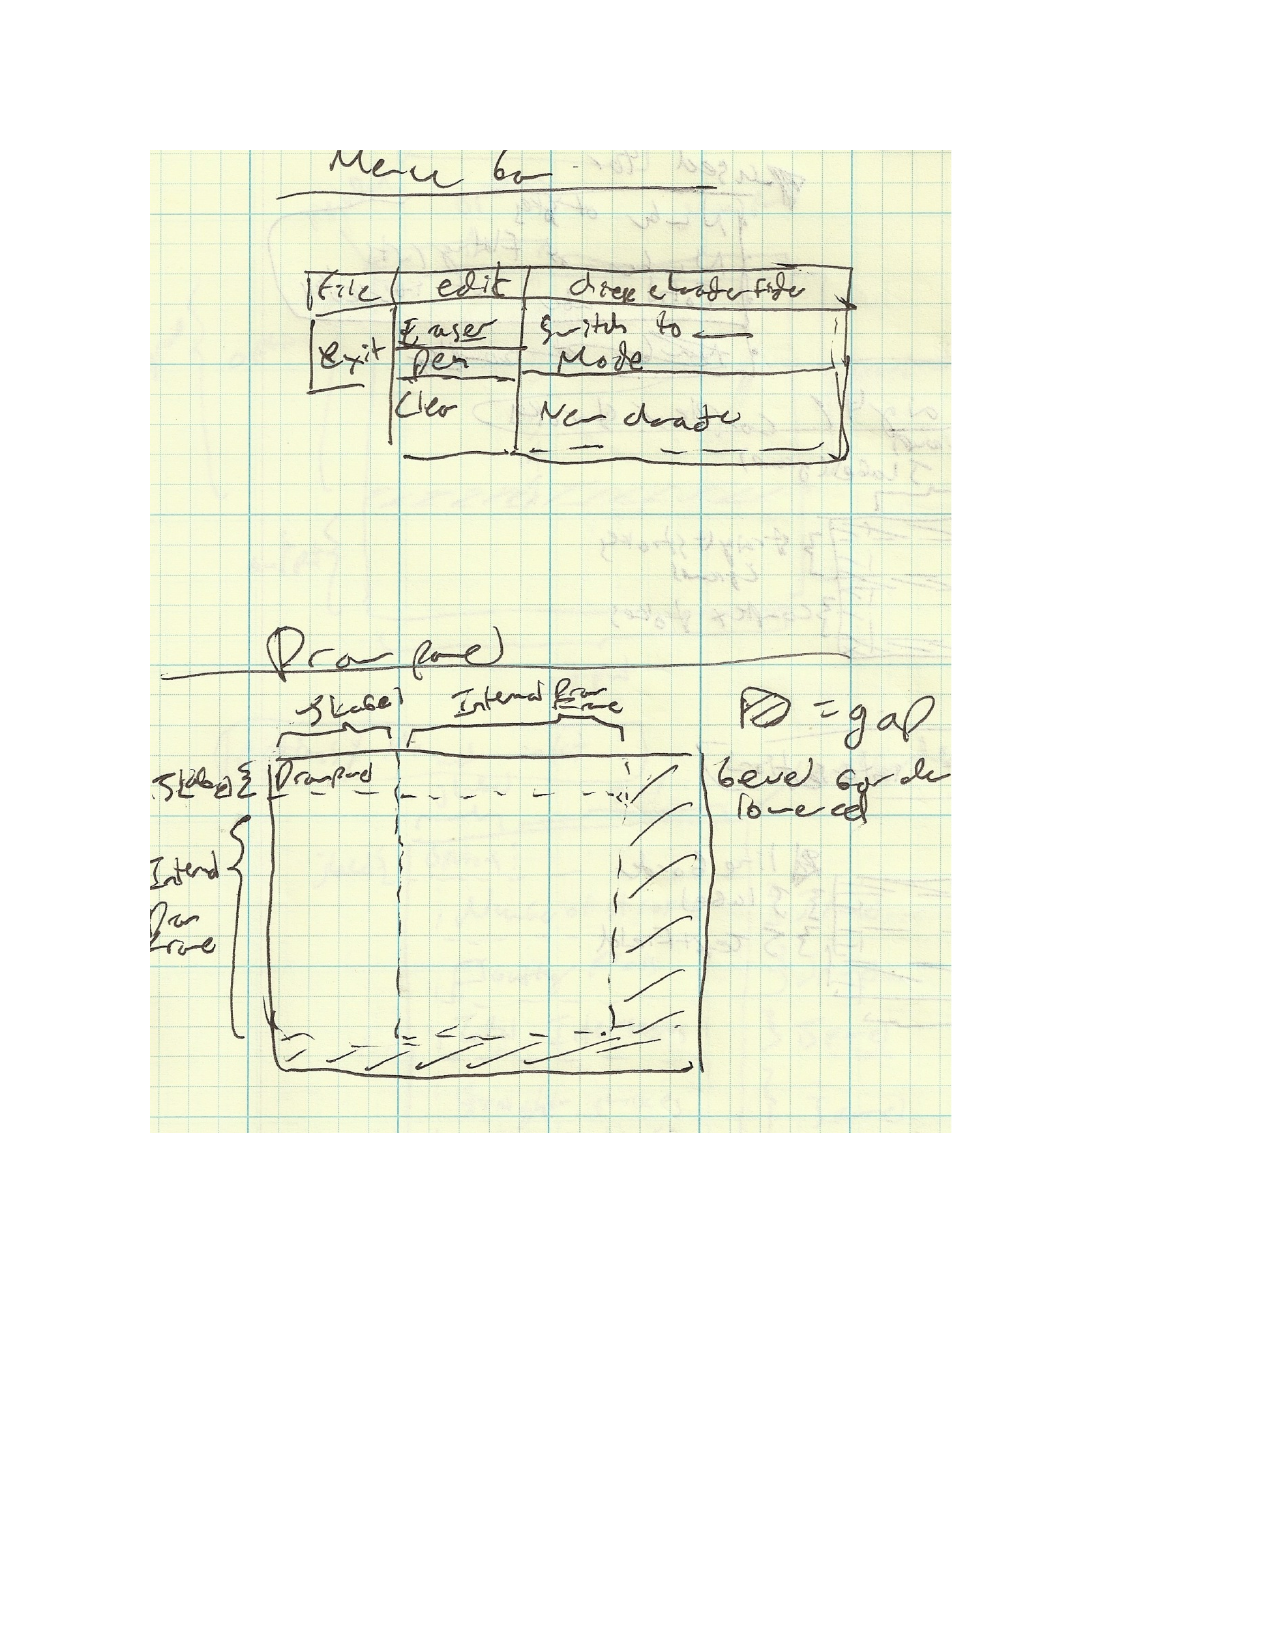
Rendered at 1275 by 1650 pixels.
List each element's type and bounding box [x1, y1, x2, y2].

picture [150, 150, 952, 1133]
